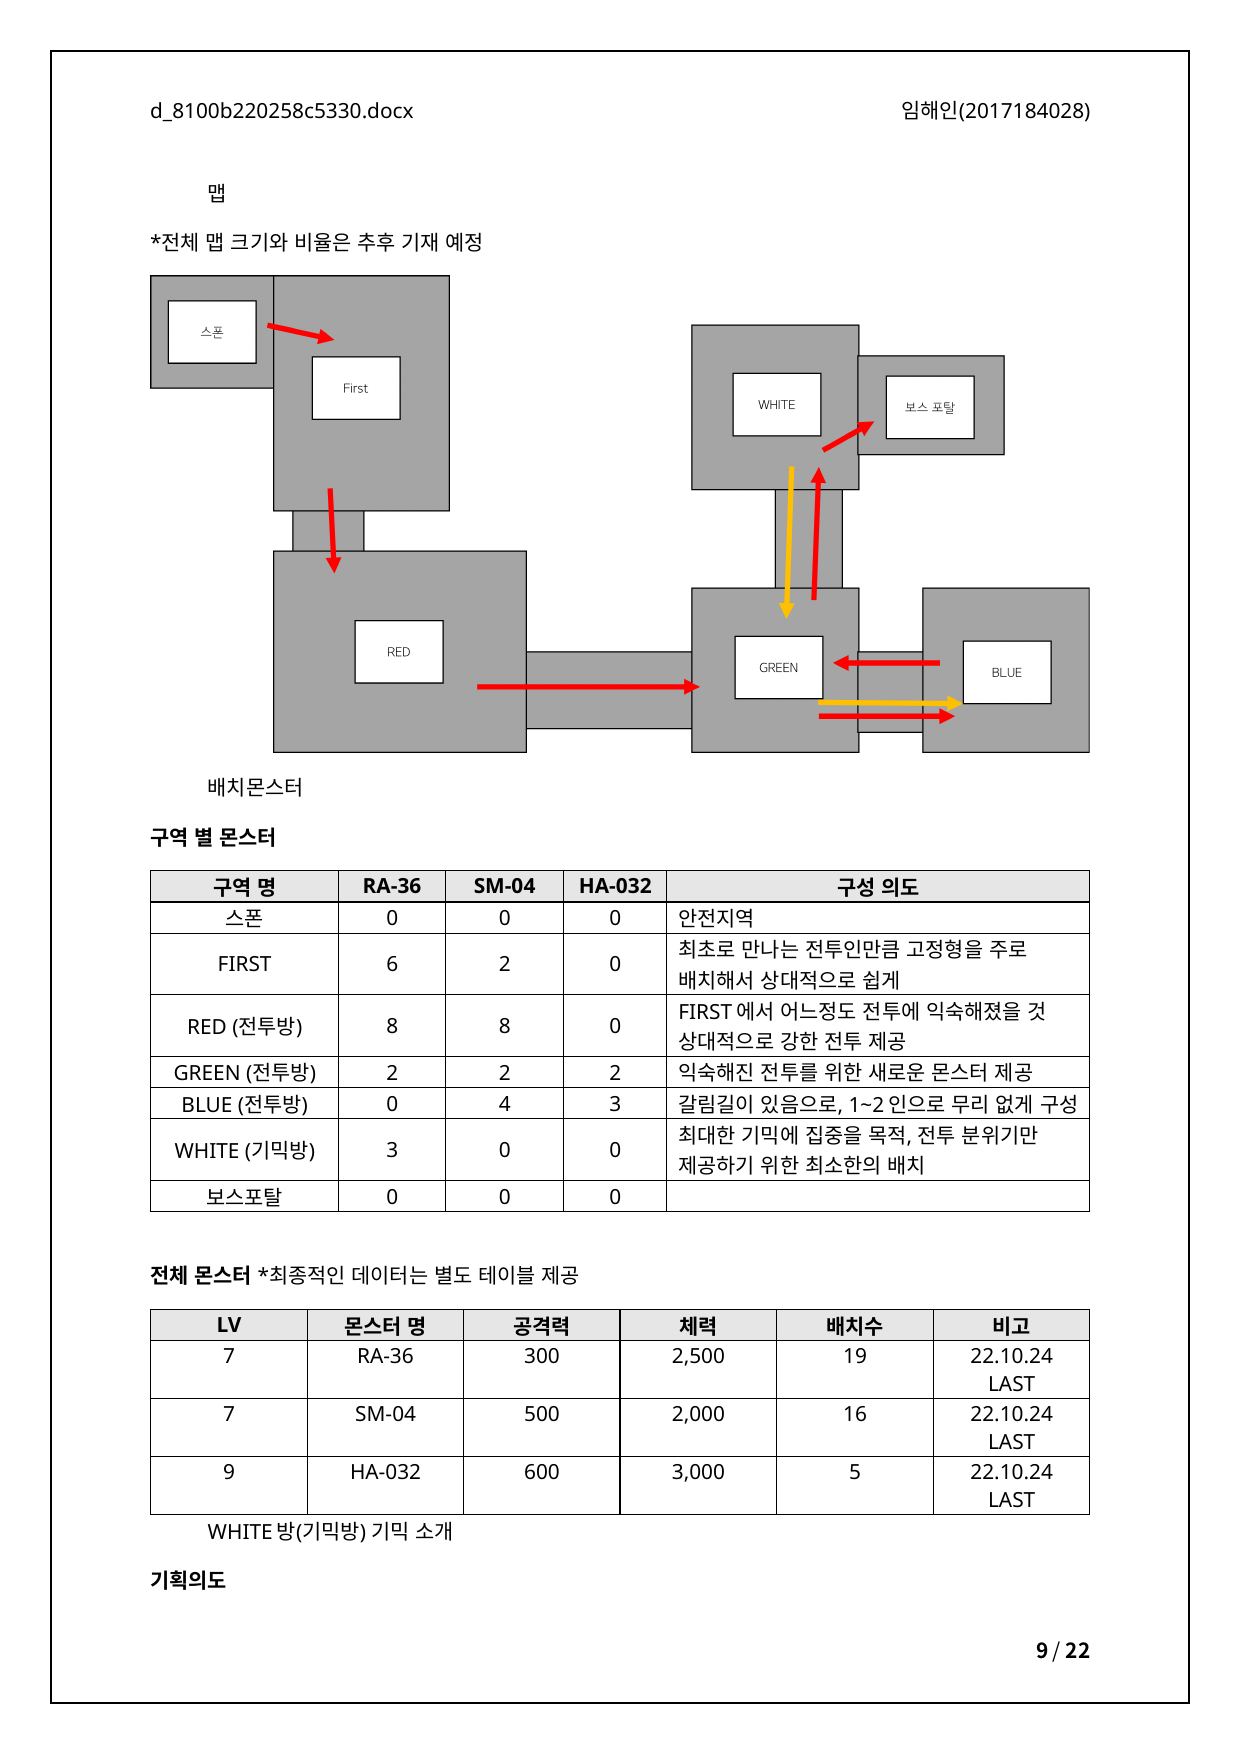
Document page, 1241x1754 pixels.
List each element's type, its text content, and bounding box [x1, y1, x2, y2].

table_header 공격력 [464, 1310, 619, 1340]
table_cell 9 [151, 1457, 307, 1514]
table_header 구성 의도 [667, 871, 1089, 901]
table_cell 22.10.24 LAST [934, 1341, 1089, 1398]
table_cell 0 [446, 903, 563, 933]
table_cell 2 [564, 1057, 666, 1087]
table_cell 보스포탈 [151, 1181, 338, 1211]
text 기획의도 [150, 1564, 1090, 1594]
subtitle 맵 [207, 177, 1090, 207]
table_cell 2 [446, 934, 563, 994]
table_cell 최대한 기믹에 집중을 목적, 전투 분위기만 제공하기 위한 최소한의 배치 [667, 1119, 1089, 1180]
table_cell 0 [446, 1119, 563, 1180]
table_cell BLUE (전투방) [151, 1088, 338, 1118]
table_cell WHITE (기믹방) [151, 1119, 338, 1180]
table_cell 8 [446, 995, 563, 1056]
table_cell 익숙해진 전투를 위한 새로운 몬스터 제공 [667, 1057, 1089, 1087]
table_cell 0 [339, 1088, 445, 1118]
table_cell SM-04 [308, 1399, 463, 1456]
table_cell RED (전투방) [151, 995, 338, 1056]
table_cell 0 [564, 934, 666, 994]
table_cell GREEN (전투방) [151, 1057, 338, 1087]
table_cell FIRST [151, 934, 338, 994]
table_cell 0 [564, 1119, 666, 1180]
table_cell RA-36 [308, 1341, 463, 1398]
table_cell 300 [464, 1341, 619, 1398]
table_cell 2,500 [621, 1341, 776, 1398]
table_header RA-36 [339, 871, 445, 901]
table_header LV [151, 1310, 307, 1340]
table_cell 갈림길이 있음으로, 1~2인으로 무리 없게 구성 [667, 1088, 1089, 1118]
table_cell 스폰 [151, 903, 338, 933]
table_cell 0 [339, 903, 445, 933]
table_cell 600 [464, 1457, 619, 1514]
table_cell [667, 1181, 1089, 1211]
text 구역 별 몬스터 [150, 821, 1090, 851]
table_header HA-032 [564, 871, 666, 901]
table_header 비고 [934, 1310, 1089, 1340]
table_header 구역 명 [151, 871, 338, 901]
table_cell 2 [339, 1057, 445, 1087]
table_cell 22.10.24 LAST [934, 1457, 1089, 1514]
table_cell 0 [339, 1181, 445, 1211]
subtitle 배치몬스터 [207, 772, 1090, 802]
table_header 체력 [621, 1310, 776, 1340]
picture [150, 275, 1090, 753]
table_cell FIRST에서 어느정도 전투에 익숙해졌을 것 상대적으로 강한 전투 제공 [667, 995, 1089, 1056]
table_header SM-04 [446, 871, 563, 901]
table_cell 3,000 [621, 1457, 776, 1514]
table_cell 안전지역 [667, 903, 1089, 933]
text 전체 몬스터 *최종적인 데이터는 별도 테이블 제공 [150, 1259, 1090, 1290]
table_cell 4 [446, 1088, 563, 1118]
table_cell 0 [564, 1181, 666, 1211]
table_cell 0 [564, 995, 666, 1056]
text *전체 맵 크기와 비율은 추후 기재 예정 [150, 226, 1090, 257]
table_cell 5 [777, 1457, 933, 1514]
table_cell 0 [446, 1181, 563, 1211]
table_cell 8 [339, 995, 445, 1056]
table_cell 16 [777, 1399, 933, 1456]
table_cell 3 [564, 1088, 666, 1118]
table_cell 19 [777, 1341, 933, 1398]
table_cell 22.10.24 LAST [934, 1399, 1089, 1456]
table_header 몬스터 명 [308, 1310, 463, 1340]
table_cell 500 [464, 1399, 619, 1456]
table_cell 7 [151, 1399, 307, 1456]
table_cell 2 [446, 1057, 563, 1087]
table_cell 6 [339, 934, 445, 994]
subtitle WHITE방(기믹방) 기믹 소개 [207, 1515, 1090, 1545]
table_cell 0 [564, 903, 666, 933]
table_cell HA-032 [308, 1457, 463, 1514]
table_cell 7 [151, 1341, 307, 1398]
table_cell 최초로 만나는 전투인만큼 고정형을 주로 배치해서 상대적으로 쉽게 [667, 934, 1089, 994]
table_cell 3 [339, 1119, 445, 1180]
table_header 배치수 [777, 1310, 933, 1340]
table_cell 2,000 [621, 1399, 776, 1456]
